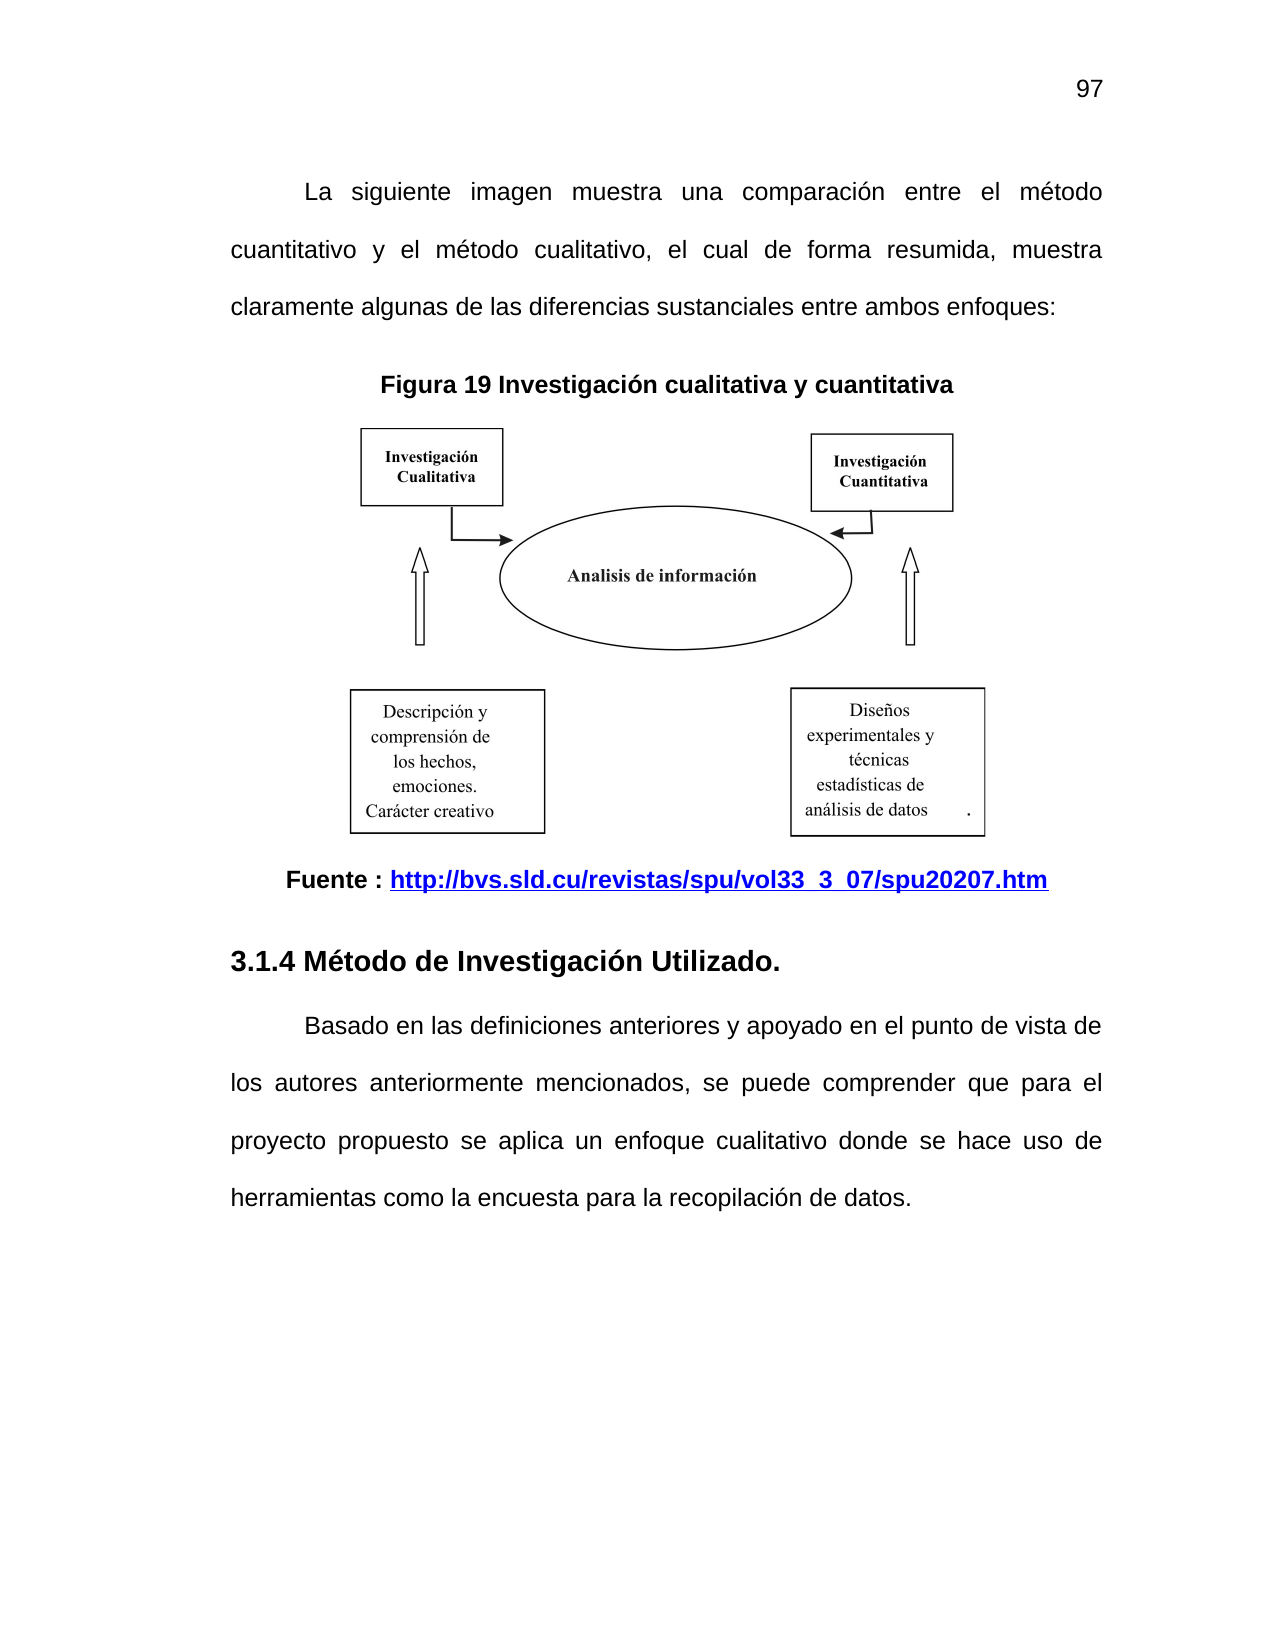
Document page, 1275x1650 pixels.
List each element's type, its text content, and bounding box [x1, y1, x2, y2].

picture [348, 428, 986, 837]
subtitle 3.1.4 Método de Investigación Utilizado. [230, 943, 1104, 977]
text Fuente : http://bvs.sld.cu/revistas/spu/vol33_3_07/spu20207.htm [230, 865, 1104, 894]
subtitle Figura 19 Investigación cualitativa y cuantitativa [230, 371, 1104, 399]
text La siguiente imagen muestra una comparación entre el método cuantitativo y el método cualitativo, el cual de forma resumida, muestra claramente algunas de las diferencias sustanciales entre ambos enfoques: [230, 177, 1104, 321]
text Basado en las definiciones anteriores y apoyado en el punto de vista de los autores anteriormente mencionados, se puede comprender que para el proyecto propuesto se aplica un enfoque cualitativo donde se hace uso de herramientas como la encuesta para la recopilación de datos. [230, 1011, 1104, 1212]
